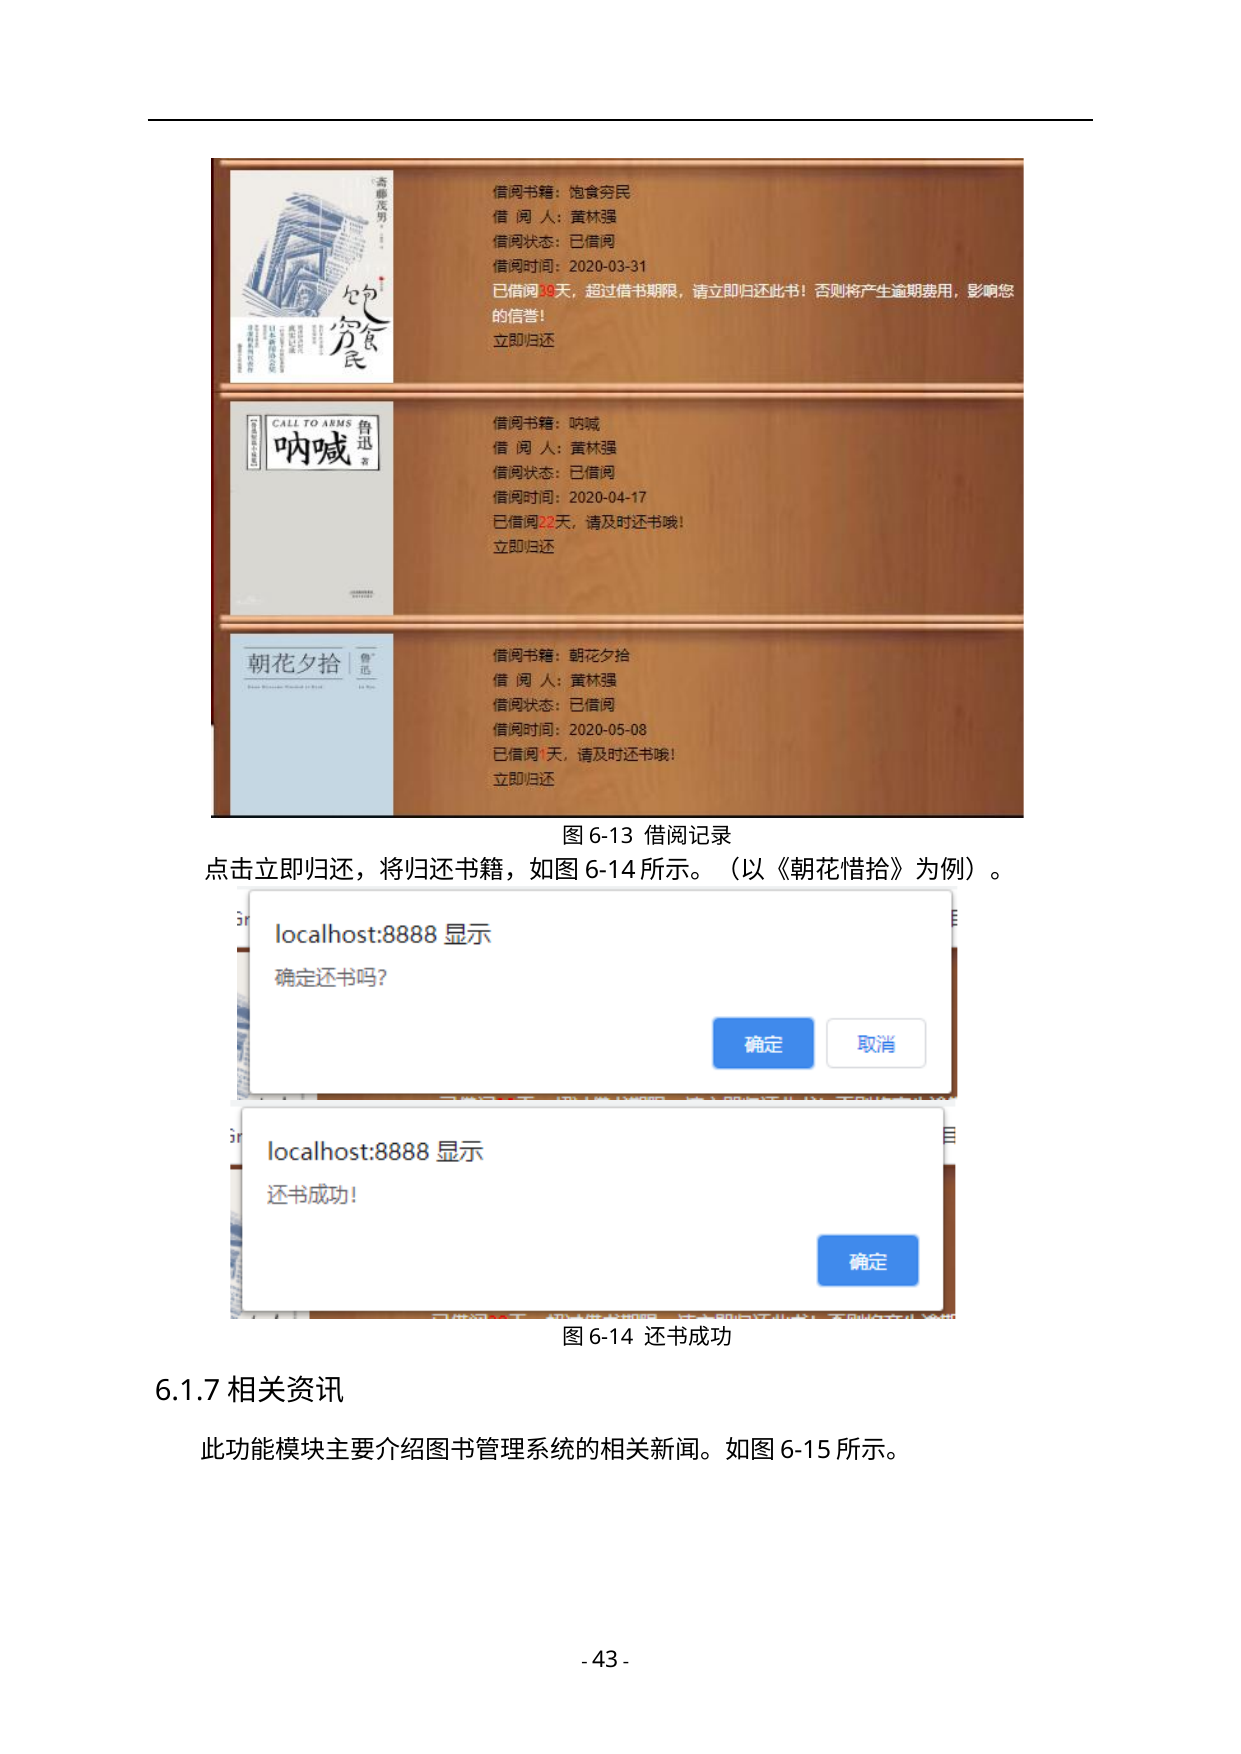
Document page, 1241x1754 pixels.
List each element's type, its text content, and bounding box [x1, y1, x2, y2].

picture [230, 886, 958, 1319]
text 点击立即归还，将归还书籍，如图6-14所示。（以《朝花惜拾》为例）。 [154, 850, 1096, 886]
text 此功能模块主要介绍图书管理系统的相关新闻。如图6-15所示。 [125, 1426, 1096, 1467]
text 6.1.7 相关资讯 [154, 1367, 1096, 1409]
picture [211, 158, 1024, 818]
text 图6-13 借阅记录 [154, 818, 1096, 850]
text 图6-14 还书成功 [154, 1319, 1096, 1351]
